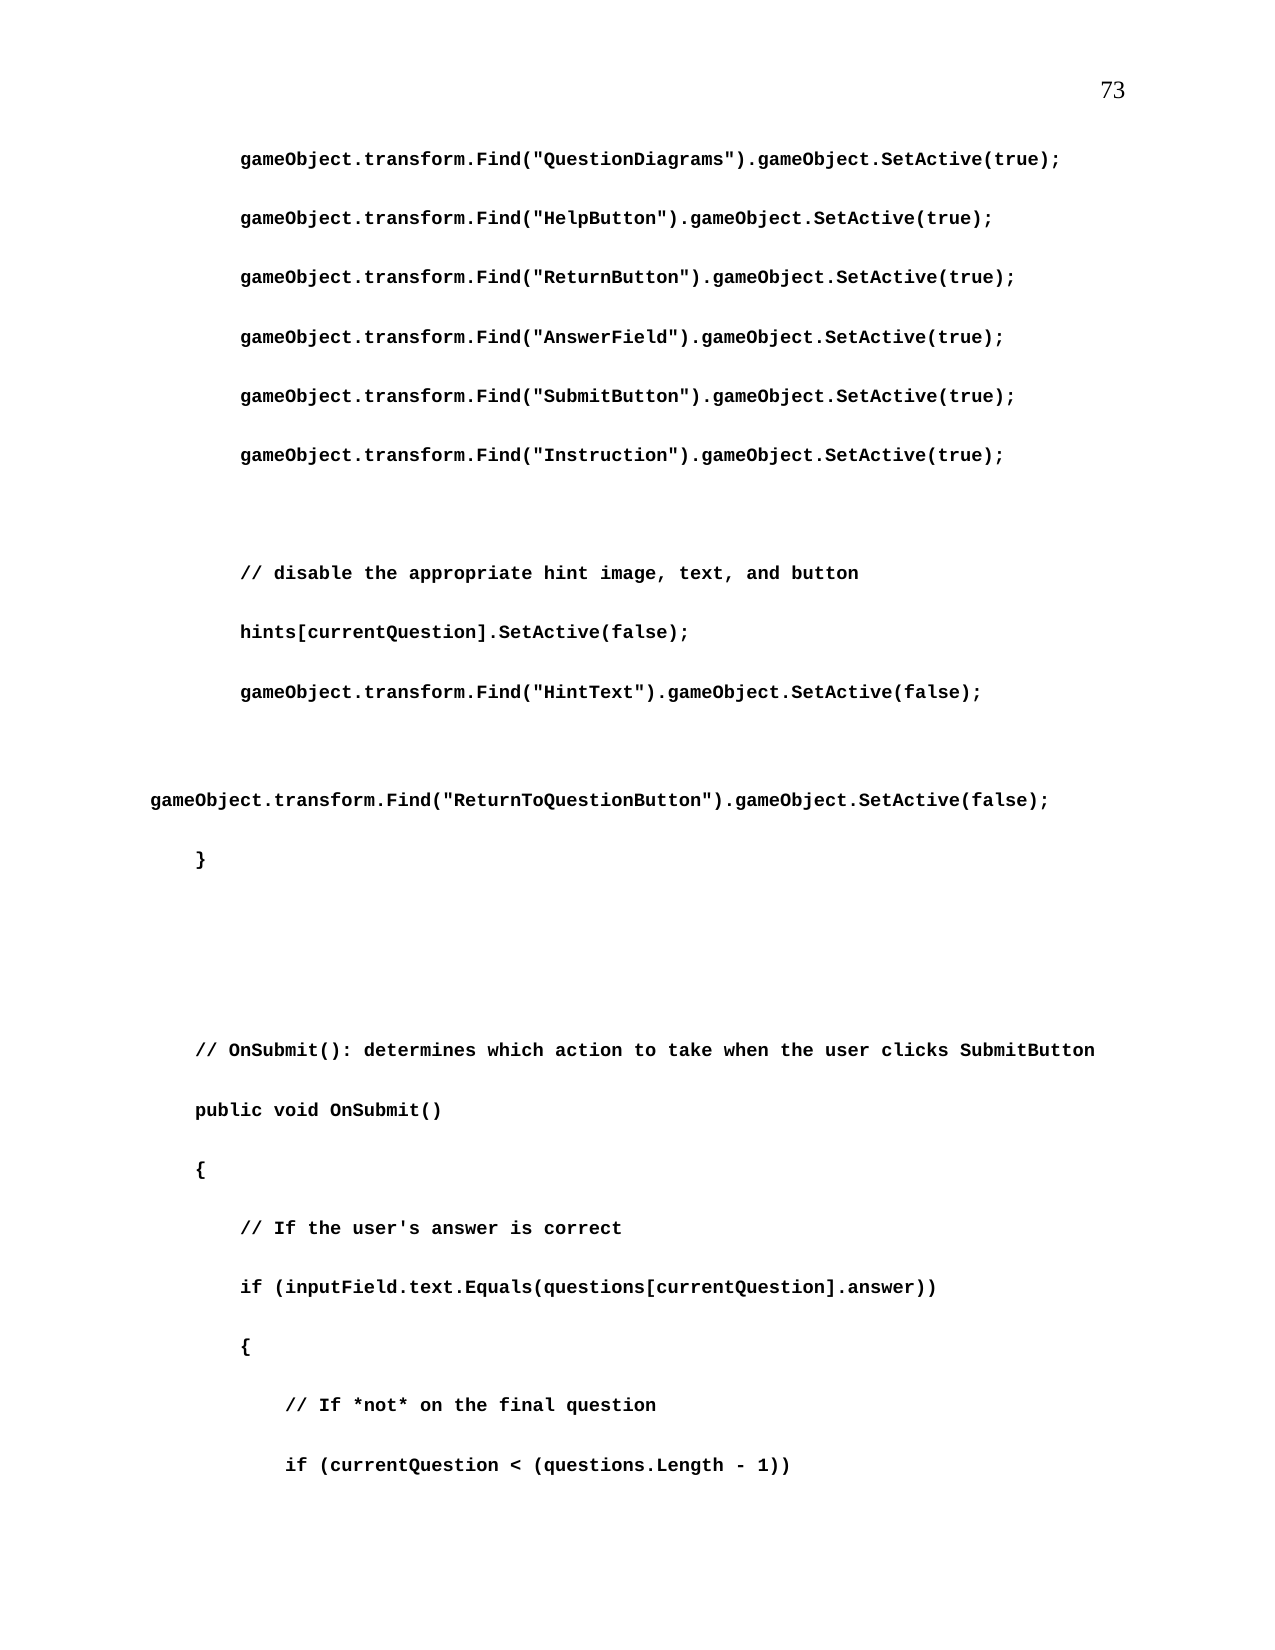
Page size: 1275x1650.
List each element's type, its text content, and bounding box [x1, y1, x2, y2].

text gameObject.transform.Find("ReturnToQuestionButton").gameObject.SetActive(false); [150, 742, 1125, 812]
text } [150, 850, 1125, 871]
text // disable the appropriate hint image, text, and button [150, 564, 1125, 585]
text if (currentQuestion < (questions.Length - 1)) [150, 1455, 1125, 1477]
text gameObject.transform.Find("Instruction").gameObject.SetActive(true); [150, 446, 1125, 467]
text gameObject.transform.Find("SubmitButton").gameObject.SetActive(true); [150, 387, 1125, 408]
text gameObject.transform.Find("ReturnButton").gameObject.SetActive(true); [150, 268, 1125, 289]
text hints[currentQuestion].SetActive(false); [150, 623, 1125, 644]
text gameObject.transform.Find("AnswerField").gameObject.SetActive(true); [150, 327, 1125, 349]
text // If the user's answer is correct [150, 1219, 1125, 1240]
text gameObject.transform.Find("HelpButton").gameObject.SetActive(true); [150, 209, 1125, 230]
text { [150, 1337, 1125, 1358]
text public void OnSubmit() [150, 1100, 1125, 1122]
text { [150, 1159, 1125, 1181]
text // If *not* on the final question [150, 1396, 1125, 1417]
text // OnSubmit(): determines which action to take when the user clicks SubmitButton [150, 1041, 1125, 1062]
text gameObject.transform.Find("QuestionDiagrams").gameObject.SetActive(true); [150, 150, 1125, 171]
text if (inputField.text.Equals(questions[currentQuestion].answer)) [150, 1278, 1125, 1299]
text gameObject.transform.Find("HintText").gameObject.SetActive(false); [150, 682, 1125, 704]
